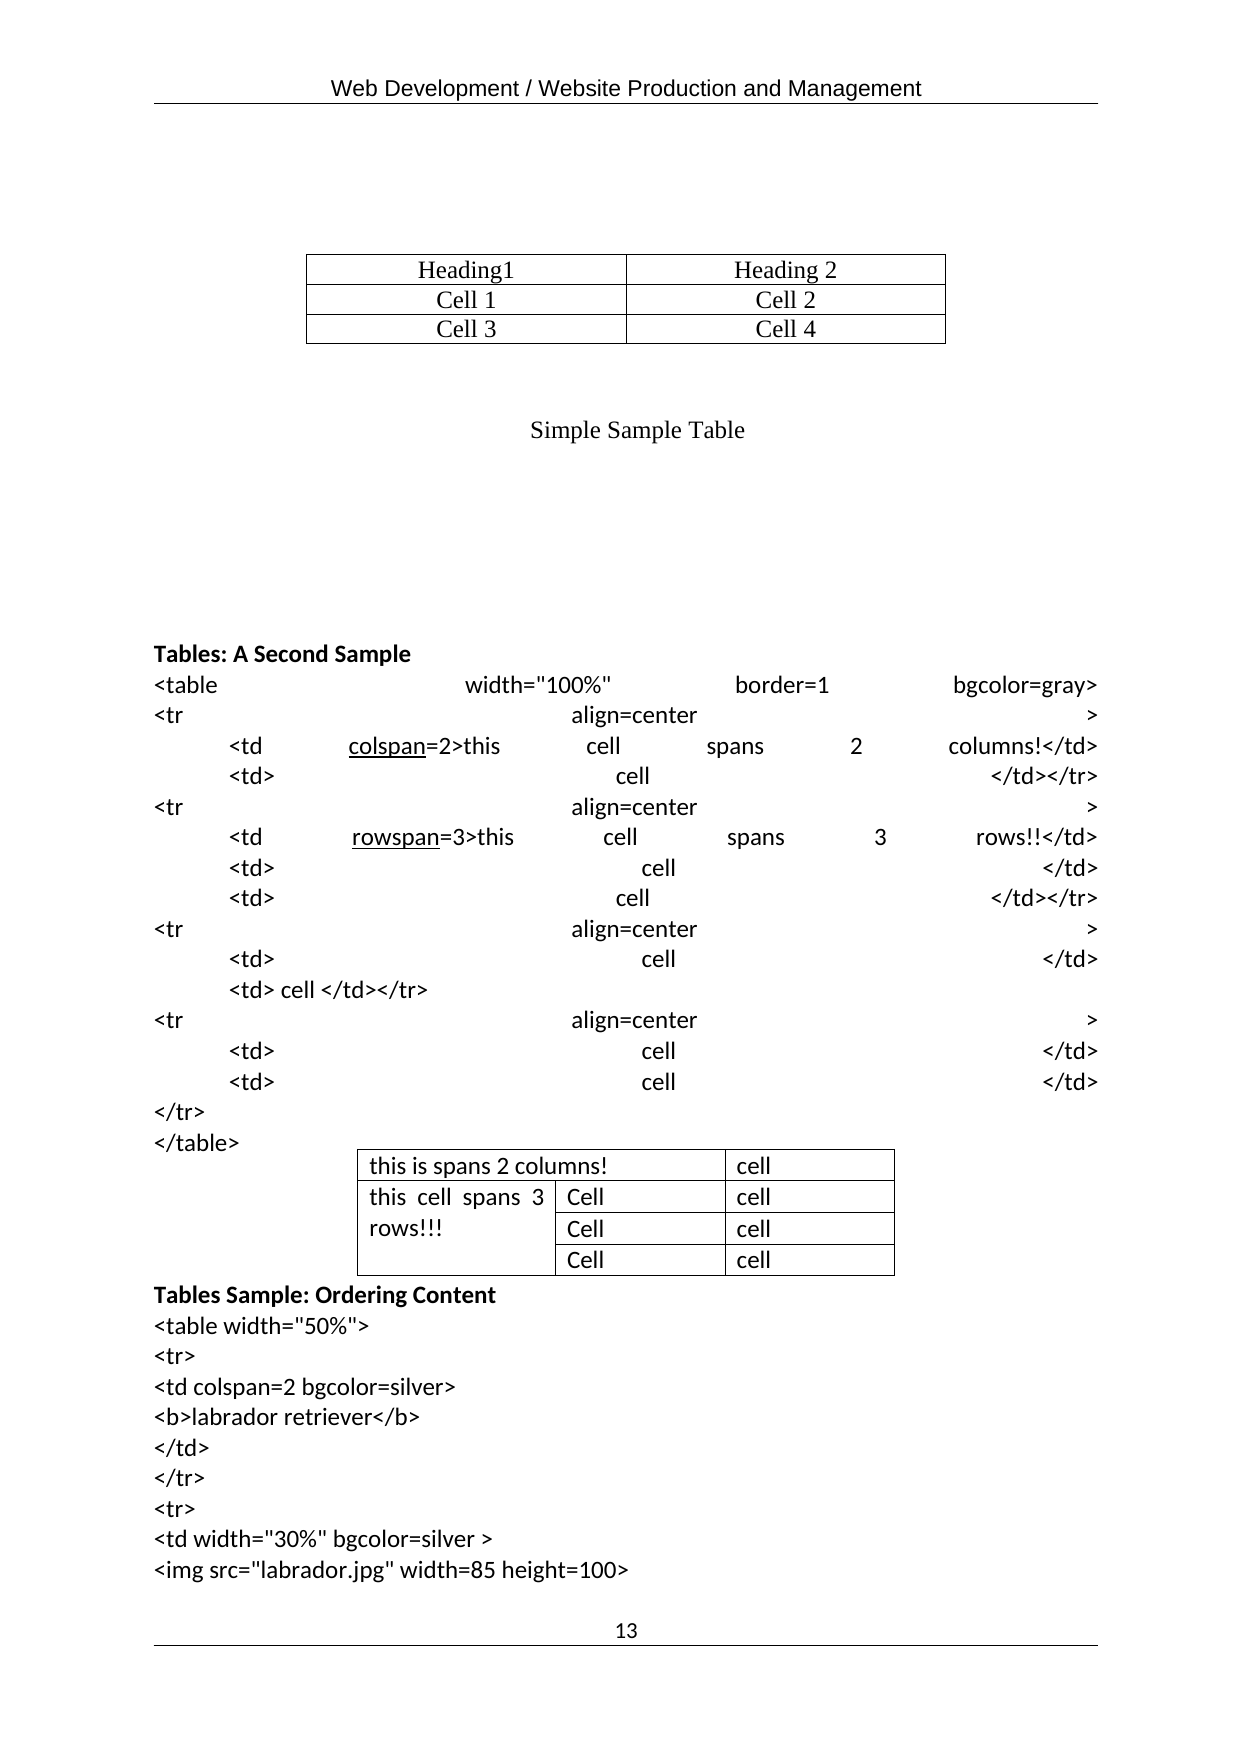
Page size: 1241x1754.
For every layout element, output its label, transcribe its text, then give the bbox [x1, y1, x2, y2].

text Tables Sample: Ordering Content [153, 1279, 1098, 1310]
text <tr> [153, 1340, 1098, 1371]
table_header Heading1 [307, 255, 626, 284]
text <table width="100%" border=1 bgcolor=gray> <tr align=center > <td colspan=2>this cell spans 2 columns!</td> <td> cell </td></tr> <tr align=center > <td rowspan=3>this cell spans 3 rows!!</td> <td> cell </td> <td> cell </td></tr> <tr align=center > <td> cell </td> <td> cell </td></tr> [153, 669, 1098, 1004]
text <td colspan=2 bgcolor=silver> [153, 1371, 1098, 1401]
table_cell Cell 2 [627, 285, 945, 313]
table_cell cell [726, 1245, 894, 1275]
text <td width="30%" bgcolor=silver > [153, 1523, 1098, 1554]
text </tr> [153, 1462, 1098, 1493]
table_cell this cell spans 3 rows!!! [358, 1181, 555, 1275]
text <tr> [153, 1493, 1098, 1523]
text <table width="50%"> [153, 1310, 1098, 1340]
table_cell Cell 4 [627, 315, 945, 343]
table_cell Cell 1 [307, 285, 626, 313]
text <b>labrador retriever</b> [153, 1401, 1098, 1432]
text </td> [153, 1432, 1098, 1462]
table_cell cell [726, 1213, 894, 1243]
text <img src="labrador.jpg" width=85 height=100> [153, 1554, 1098, 1584]
text </table> [153, 1127, 1098, 1157]
table_header cell [726, 1150, 894, 1180]
text <tr align=center > <td> cell </td> <td> cell </td> </tr> [153, 1004, 1098, 1127]
table_header Heading 2 [627, 255, 945, 284]
text Tables: A Second Sample [153, 638, 1098, 669]
table_cell Cell [556, 1213, 725, 1243]
table_cell Cell [556, 1181, 725, 1212]
table_cell Cell 3 [307, 315, 626, 343]
table_cell Cell [556, 1245, 725, 1275]
table_cell cell [726, 1181, 894, 1212]
table_header this is spans 2 columns! [358, 1150, 725, 1180]
